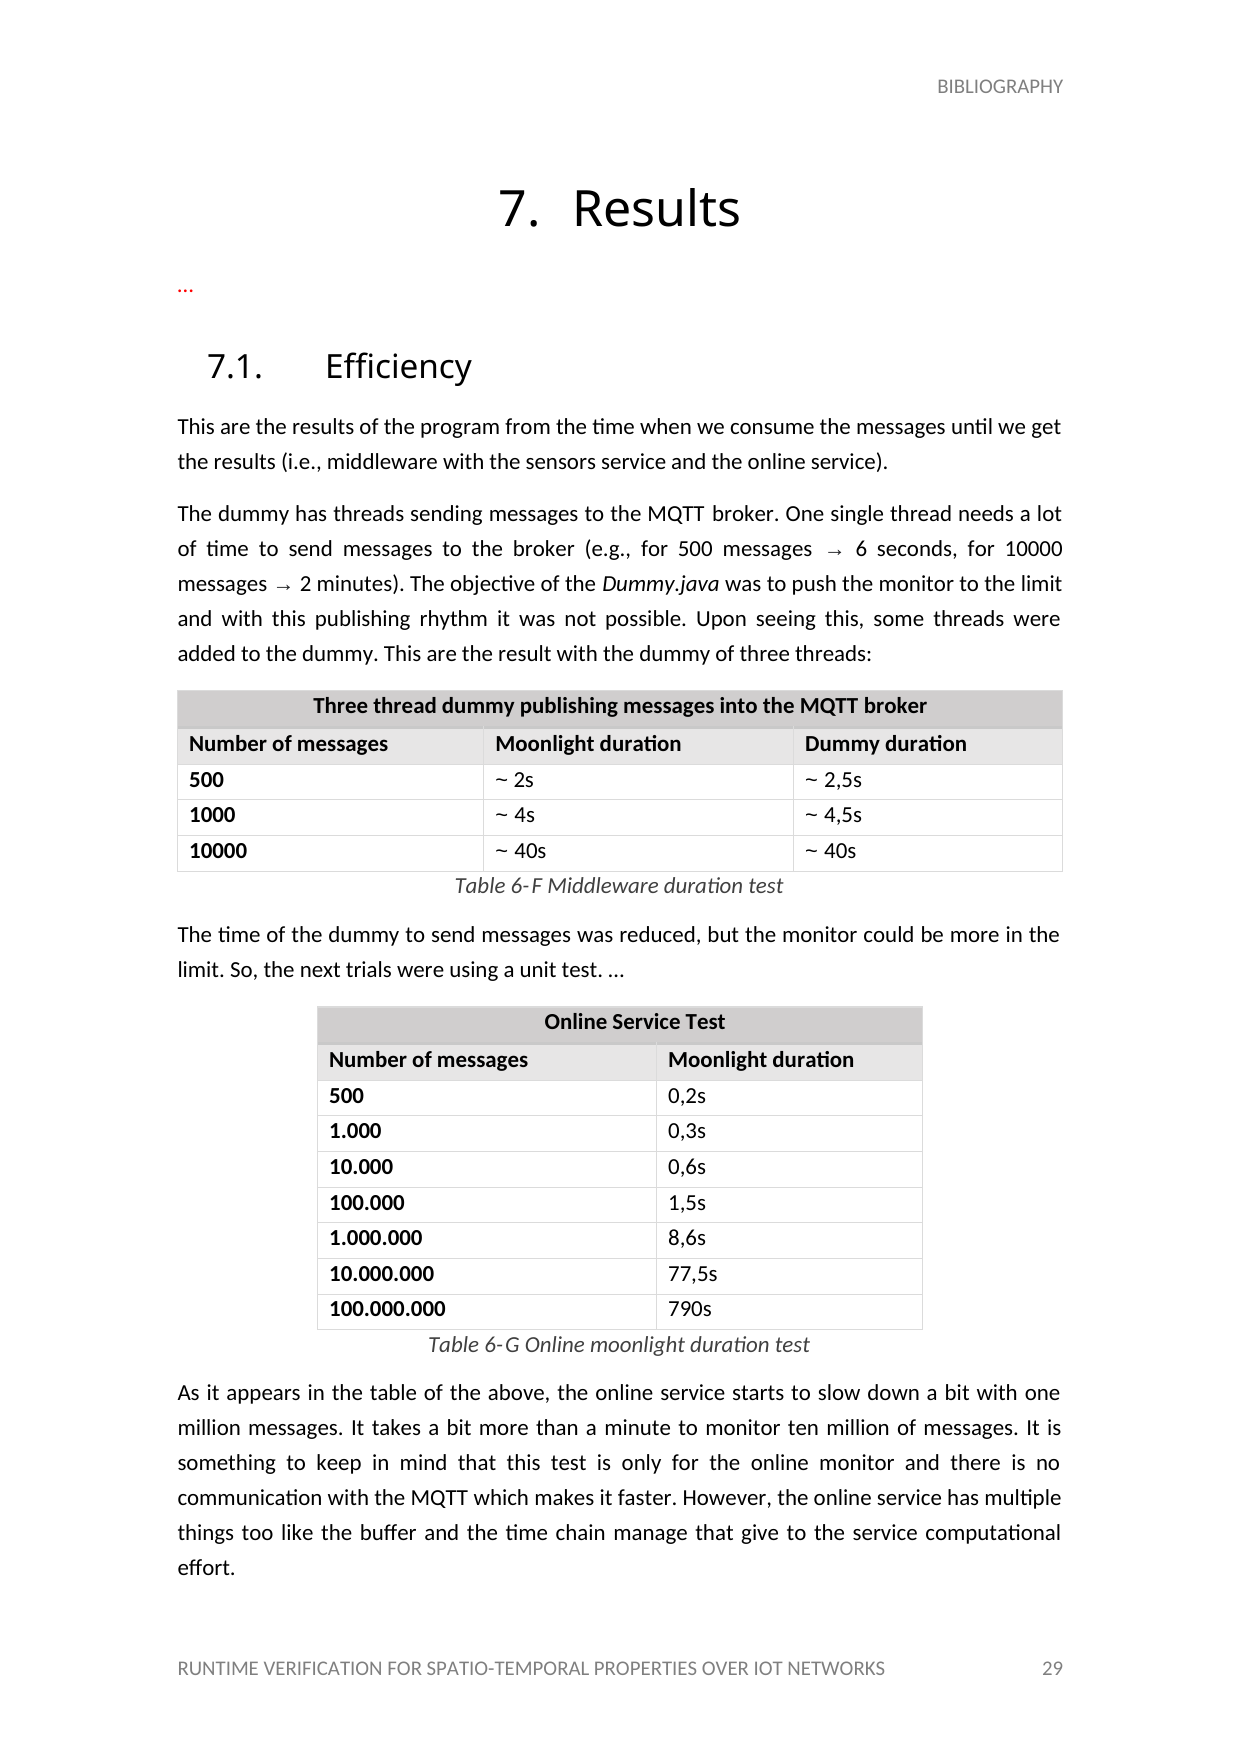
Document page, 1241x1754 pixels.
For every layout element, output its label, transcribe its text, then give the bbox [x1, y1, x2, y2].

table_cell 100.000 [318, 1188, 656, 1222]
text This are the results of the program from the time when we consume the messages until we get the results (i.e., middleware with the sensors service and the online service). [177, 412, 1063, 475]
table_cell 10.000.000 [318, 1259, 656, 1293]
table_cell 500 [318, 1081, 656, 1115]
table_header Three thread dummy publishing messages into the MQTT broker [178, 691, 1062, 726]
table_cell ~ 4,5s [794, 800, 1062, 835]
table_cell 10.000 [318, 1152, 656, 1187]
text … [177, 270, 1063, 298]
text As it appears in the table of the above, the online service starts to slow down a bit with one million messages. It takes a bit more than a minute to monitor ten million of messages. It is something to keep in mind that this test is only for the online monitor and there is no communication with the MQTT which makes it faster. However, the online service has multiple things too like the buffer and the time chain manage that give to the service computational effort. [177, 1378, 1063, 1581]
table_cell 77,5s [657, 1259, 922, 1293]
table_cell 8,6s [657, 1223, 922, 1258]
subtitle Results [177, 173, 1063, 241]
table_cell ~ 4s [484, 800, 793, 835]
table_cell Moonlight duration [484, 729, 793, 764]
text The dummy has threads sending messages to the MQTT broker. One single thread needs a lot of time to send messages to the broker (e.g., for 500 messages → 6 seconds, for 10000 messages → 2 minutes). The objective of the Dummy.java was to push the monitor to the limit and with this publishing rhythm it was not possible. Upon seeing this, some threads were added to the dummy. This are the result with the dummy of three threads: [177, 499, 1063, 667]
table_cell 1000 [178, 800, 483, 835]
table_cell 1.000 [318, 1116, 656, 1151]
table_cell 0,3s [657, 1116, 922, 1151]
table_cell 1.000.000 [318, 1223, 656, 1258]
text Table 6-A Middleware duration test [177, 872, 1063, 899]
table_cell Moonlight duration [657, 1045, 922, 1080]
table_cell 10000 [178, 836, 483, 871]
table_cell 790s [657, 1295, 922, 1329]
table_cell Number of messages [178, 729, 483, 764]
text Table 6-B Online moonlight duration test [177, 1330, 1063, 1358]
table_cell Dummy duration [794, 729, 1062, 764]
table_cell ~ 2,5s [794, 765, 1062, 799]
table_cell Number of messages [318, 1045, 656, 1080]
text The time of the dummy to send messages was reduced, but the monitor could be more in the limit. So, the next trials were using a unit test. … [177, 920, 1063, 983]
table_cell 500 [178, 765, 483, 799]
table_cell ~ 40s [484, 836, 793, 871]
subtitle Efficiency [207, 343, 1063, 388]
table_cell 100.000.000 [318, 1295, 656, 1329]
table_header Online Service Test [318, 1008, 922, 1042]
table_cell 0,6s [657, 1152, 922, 1187]
table_cell 0,2s [657, 1081, 922, 1115]
table_cell ~ 2s [484, 765, 793, 799]
table_cell 1,5s [657, 1188, 922, 1222]
table_cell ~ 40s [794, 836, 1062, 871]
